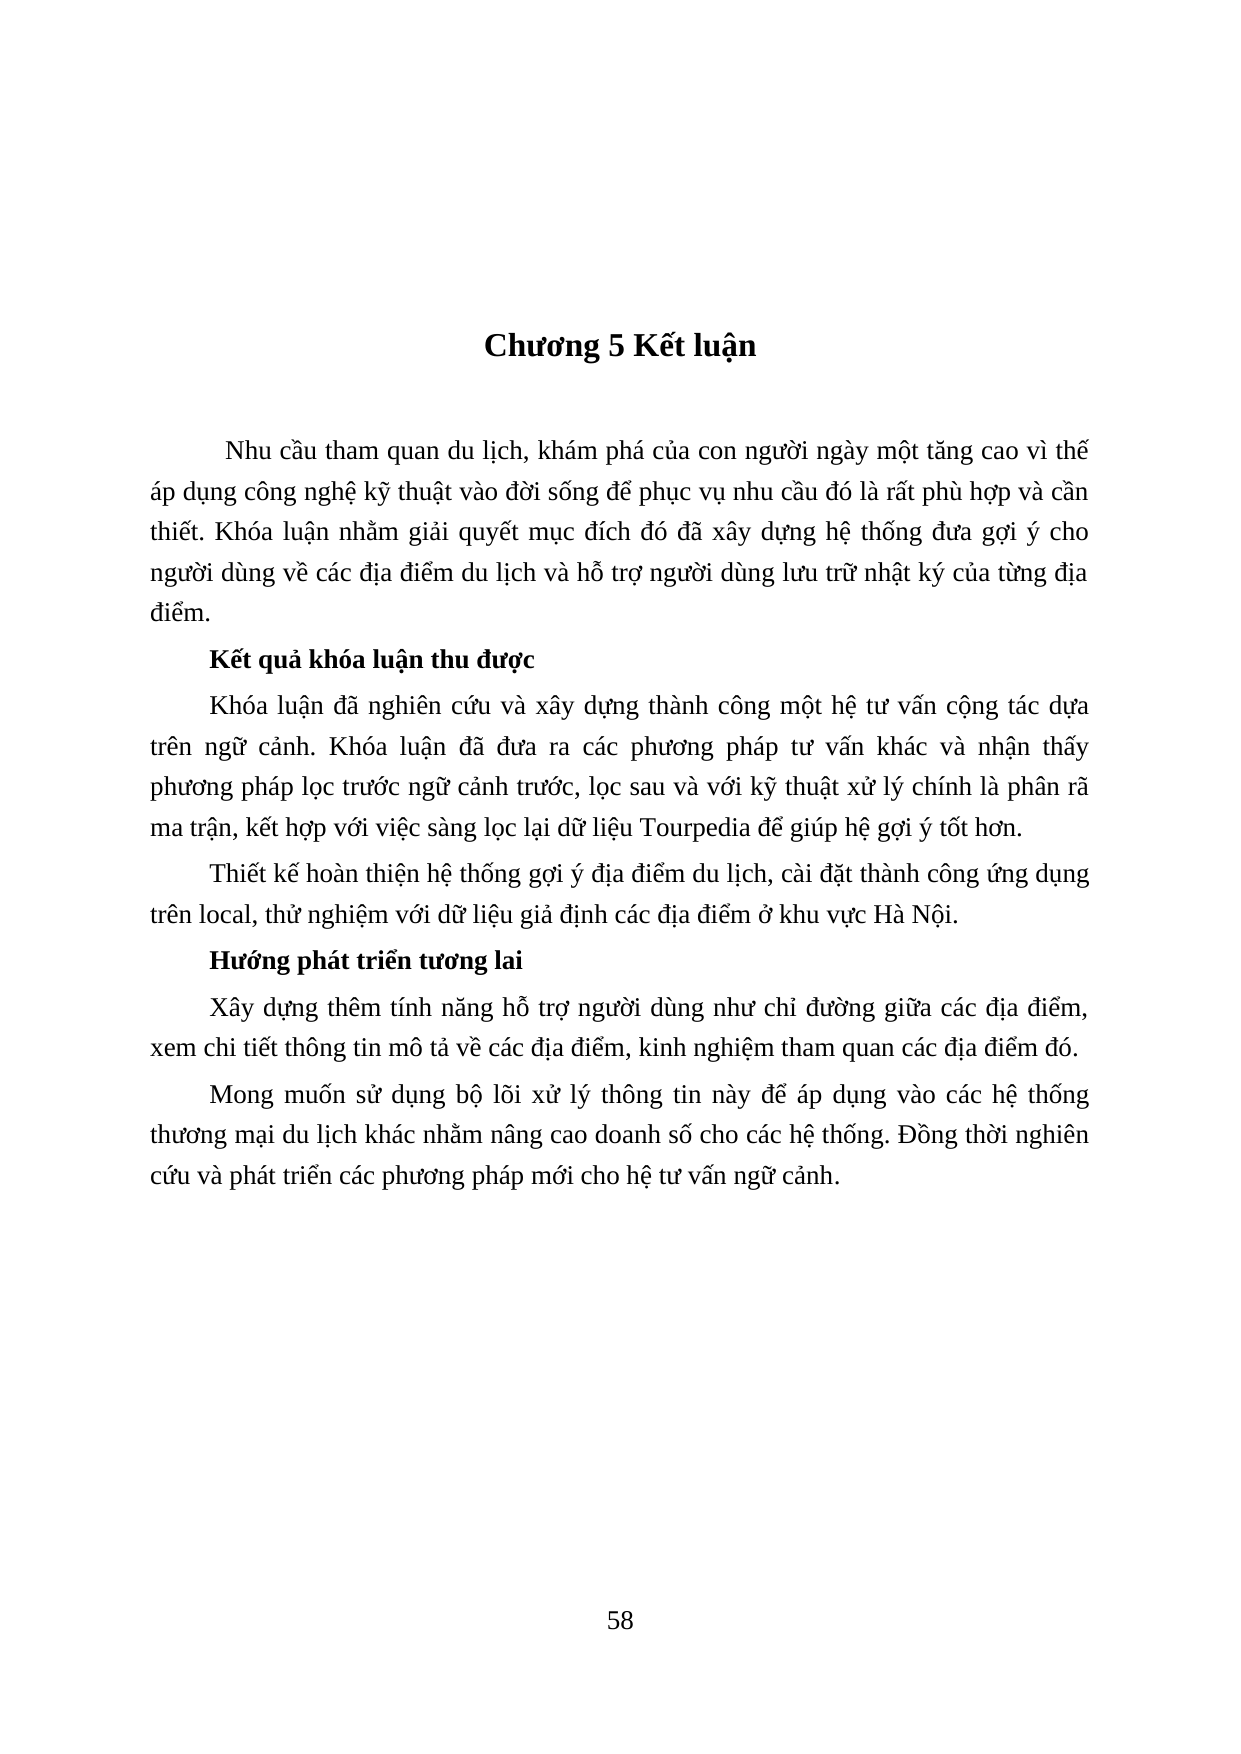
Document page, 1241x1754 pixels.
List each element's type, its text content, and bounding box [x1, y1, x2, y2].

text Thiết kế hoàn thiện hệ thống gợi ý địa điểm du lịch, cài đặt thành công ứng dụng trên local, thử nghiệm với dữ liệu giả định các địa điểm ở khu vực Hà Nội. [150, 857, 1090, 929]
text Khóa luận đã nghiên cứu và xây dựng thành công một hệ tư vấn cộng tác dựa trên ngữ cảnh. Khóa luận đã đưa ra các phương pháp tư vấn khác và nhận thấy phương pháp lọc trước ngữ cảnh trước, lọc sau và với kỹ thuật xử lý chính là phân rã ma trận, kết hợp với việc sàng lọc lại dữ liệu Tourpedia để giúp hệ gợi ý tốt hơn. [150, 689, 1090, 842]
text Hướng phát triển tương lai [150, 944, 1090, 976]
text Xây dựng thêm tính năng hỗ trợ người dùng như chỉ đường giữa các địa điểm, xem chi tiết thông tin mô tả về các địa điểm, kinh nghiệm tham quan các địa điểm đó. [150, 991, 1090, 1063]
text Nhu cầu tham quan du lịch, khám phá của con người ngày một tăng cao vì thế áp dụng công nghệ kỹ thuật vào đời sống để phục vụ nhu cầu đó là rất phù hợp và cần thiết. Khóa luận nhằm giải quyết mục đích đó đã xây dựng hệ thống đưa gợi ý cho người dùng về các địa điểm du lịch và hỗ trợ người dùng lưu trữ nhật ký của từng địa điểm. [150, 434, 1090, 627]
subtitle Chương 5 Kết luận [150, 325, 1090, 364]
text Kết quả khóa luận thu được [150, 643, 1090, 674]
text Mong muốn sử dụng bộ lõi xử lý thông tin này để áp dụng vào các hệ thống thương mại du lịch khác nhằm nâng cao doanh số cho các hệ thống. Đồng thời nghiên cứu và phát triển các phương pháp mới cho hệ tư vấn ngữ cảnh. [150, 1078, 1090, 1190]
